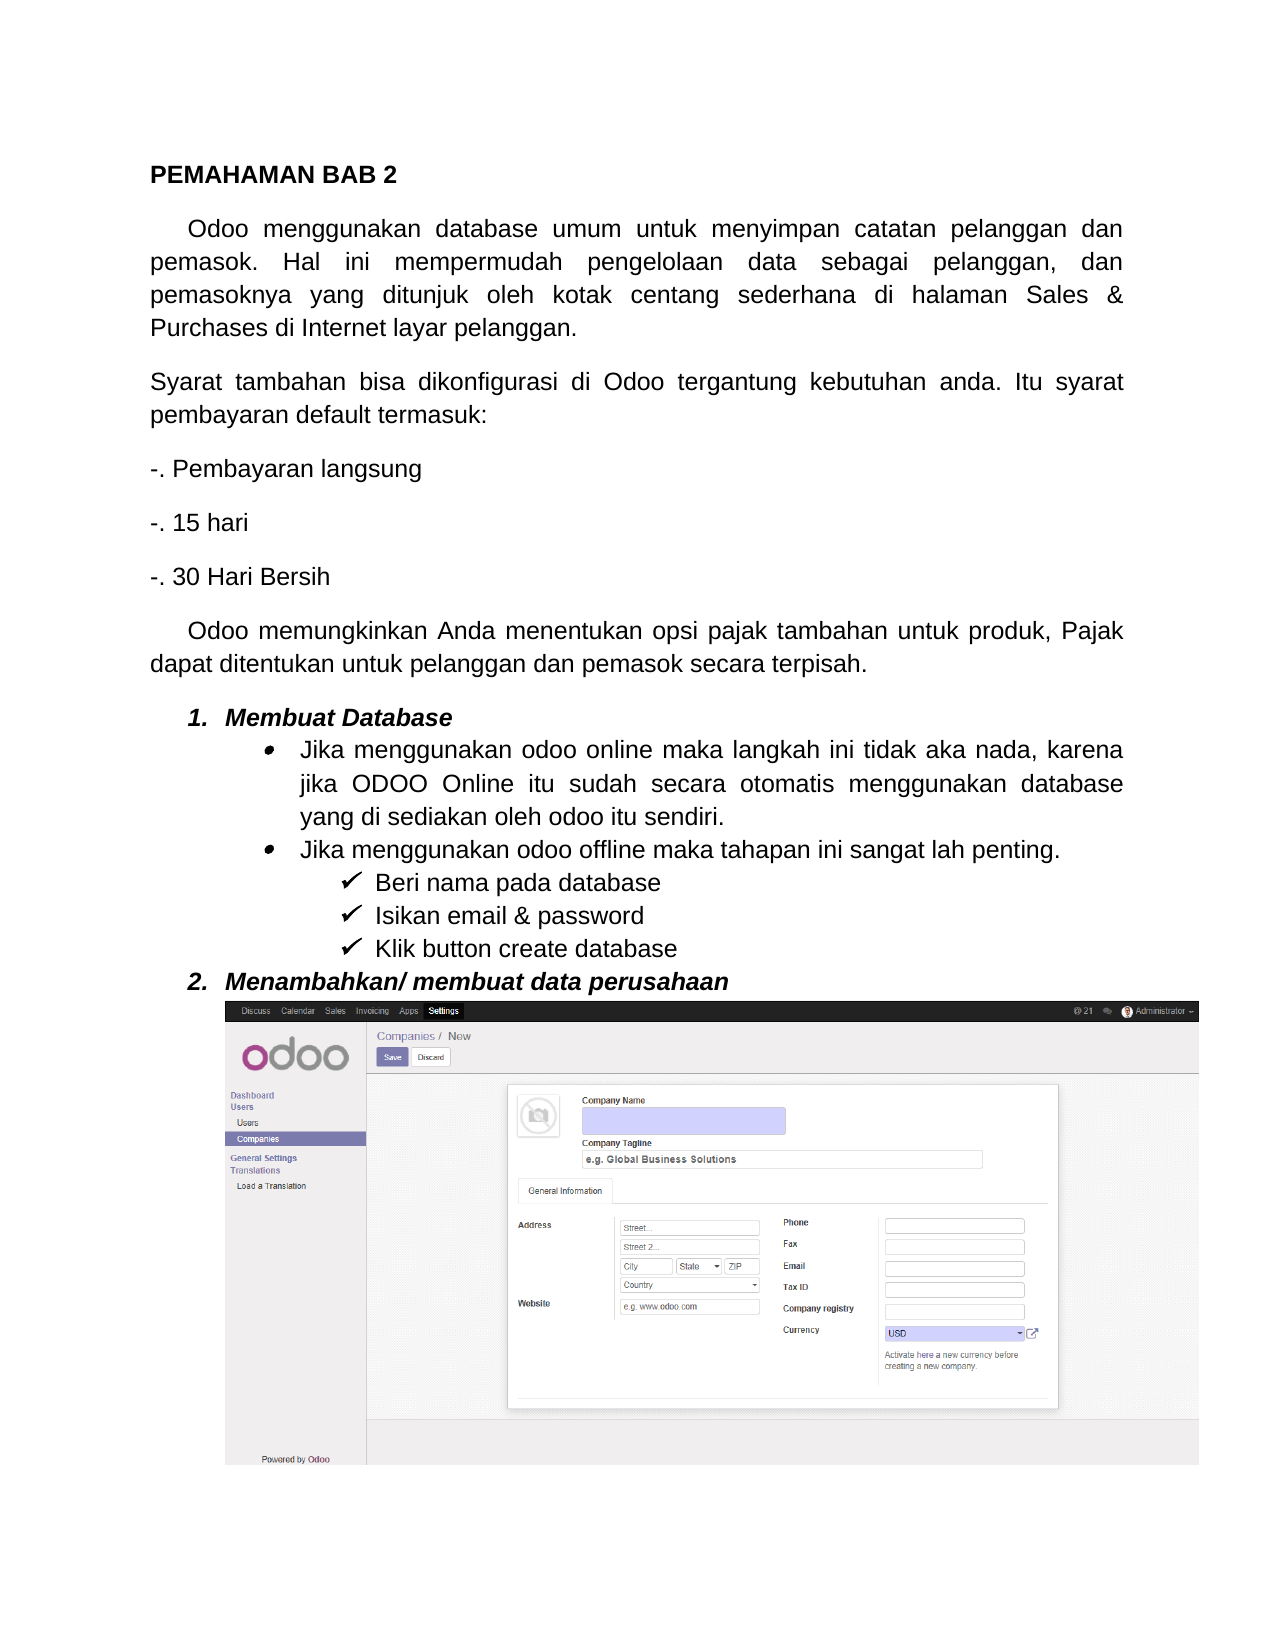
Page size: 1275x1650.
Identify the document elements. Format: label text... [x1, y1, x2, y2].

text -. Pembayaran langsung [150, 454, 1125, 483]
list Jika menggunakan odoo offline maka tahapan ini sangat lah penting. [262, 835, 1125, 863]
list Beri nama pada database [337, 868, 1125, 897]
list Menambahkan/ membuat data perusahaan [187, 967, 1125, 996]
text Odoo menggunakan database umum untuk menyimpan catatan pelanggan dan pemasok. Hal ini mempermudah pengelolaan data sebagai pelanggan, dan pemasoknya yang ditunjuk oleh kotak centang sederhana di halaman Sales & Purchases di Internet layar pelanggan. [150, 214, 1125, 342]
text Odoo memungkinkan Anda menentukan opsi pajak tambahan untuk produk, Pajak dapat ditentukan untuk pelanggan dan pemasok secara terpisah. [150, 616, 1125, 677]
list Isikan email & password [337, 901, 1125, 930]
picture [225, 1000, 1199, 1465]
text -. 15 hari [150, 508, 1125, 537]
text PEMAHAMAN BAB 2 [150, 160, 1125, 189]
list Membuat Database [187, 702, 1125, 731]
text -. 30 Hari Bersih [150, 562, 1125, 591]
text Syarat tambahan bisa dikonfigurasi di Odoo tergantung kebutuhan anda. Itu syarat pembayaran default termasuk: [150, 367, 1125, 429]
list Jika menggunakan odoo online maka langkah ini tidak aka nada, karena jika ODOO Online itu sudah secara otomatis menggunakan database yang di sediakan oleh odoo itu sendiri. [262, 736, 1125, 830]
list Klik button create database [337, 934, 1125, 963]
